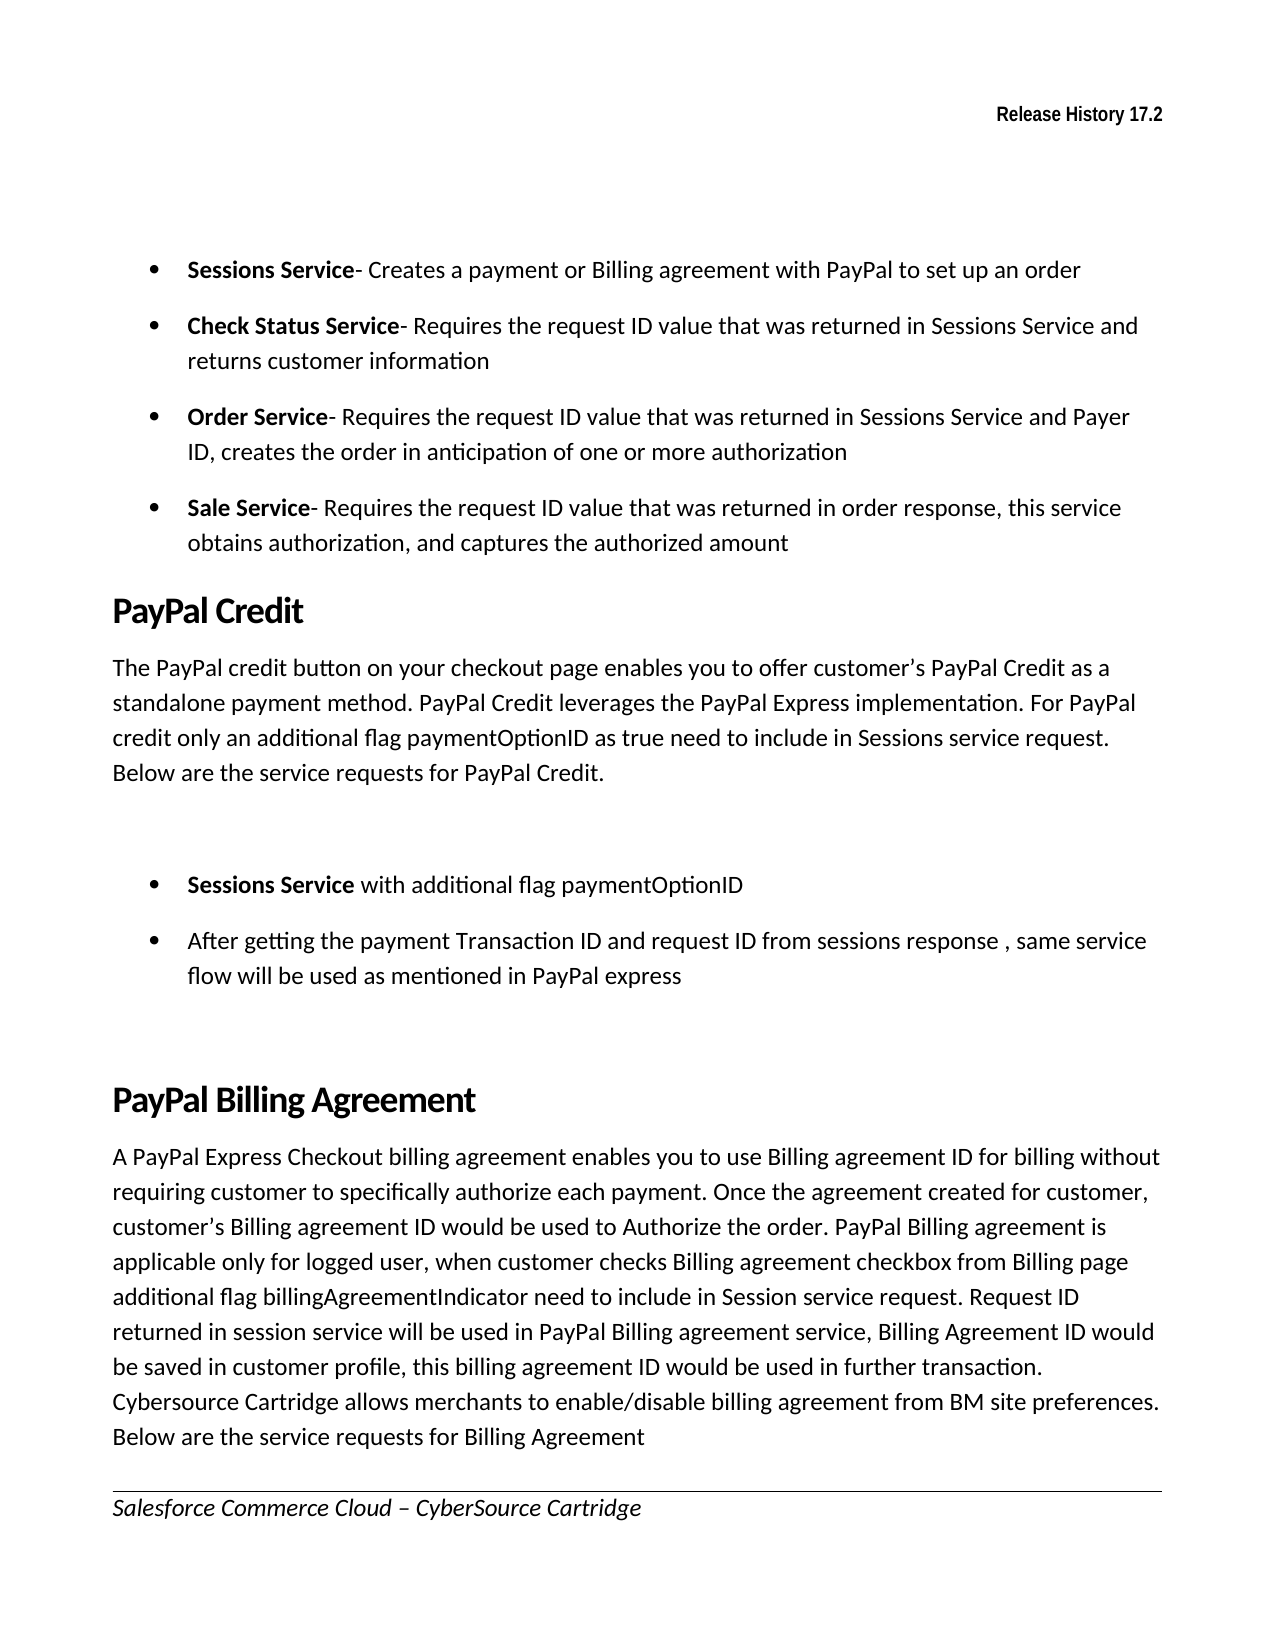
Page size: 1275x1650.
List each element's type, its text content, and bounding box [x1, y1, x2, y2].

text A PayPal Express Checkout billing agreement enables you to use Billing agreement ID for billing without requiring customer to specifically authorize each payment. Once the agreement created for customer, customer’s Billing agreement ID would be used to Authorize the order. PayPal Billing agreement is applicable only for logged user, when customer checks Billing agreement checkbox from Billing page additional flag billingAgreementIndicator need to include in Session service request. Request ID returned in session service will be used in PayPal Billing agreement service, Billing Agreement ID would be saved in customer profile, this billing agreement ID would be used in further transaction. Cybersource Cartridge allows merchants to enable/disable billing agreement from BM site preferences. Below are the service requests for Billing Agreement [112, 1141, 1162, 1451]
list After getting the payment Transaction ID and request ID from sessions response , same service flow will be used as mentioned in PayPal express [150, 925, 1162, 990]
subtitle PayPal Billing Agreement [112, 1076, 1162, 1121]
text The PayPal credit button on your checkout page enables you to offer customer’s PayPal Credit as a standalone payment method. PayPal Credit leverages the PayPal Express implementation. For PayPal credit only an additional flag paymentOptionID as true need to include in Sessions service request. Below are the service requests for PayPal Credit. [112, 652, 1162, 788]
list Check Status Service- Requires the request ID value that was returned in Sessions Service and returns customer information [150, 310, 1162, 376]
list Sessions Service with additional flag paymentOptionID [150, 869, 1162, 899]
list Sessions Service- Creates a payment or Billing agreement with PayPal to set up an order [150, 254, 1162, 285]
subtitle PayPal Credit [112, 587, 1162, 633]
list Sale Service- Requires the request ID value that was returned in order response, this service obtains authorization, and captures the authorized amount [150, 492, 1162, 558]
list Order Service- Requires the request ID value that was returned in Sessions Service and Payer ID, creates the order in anticipation of one or more authorization [150, 401, 1162, 467]
